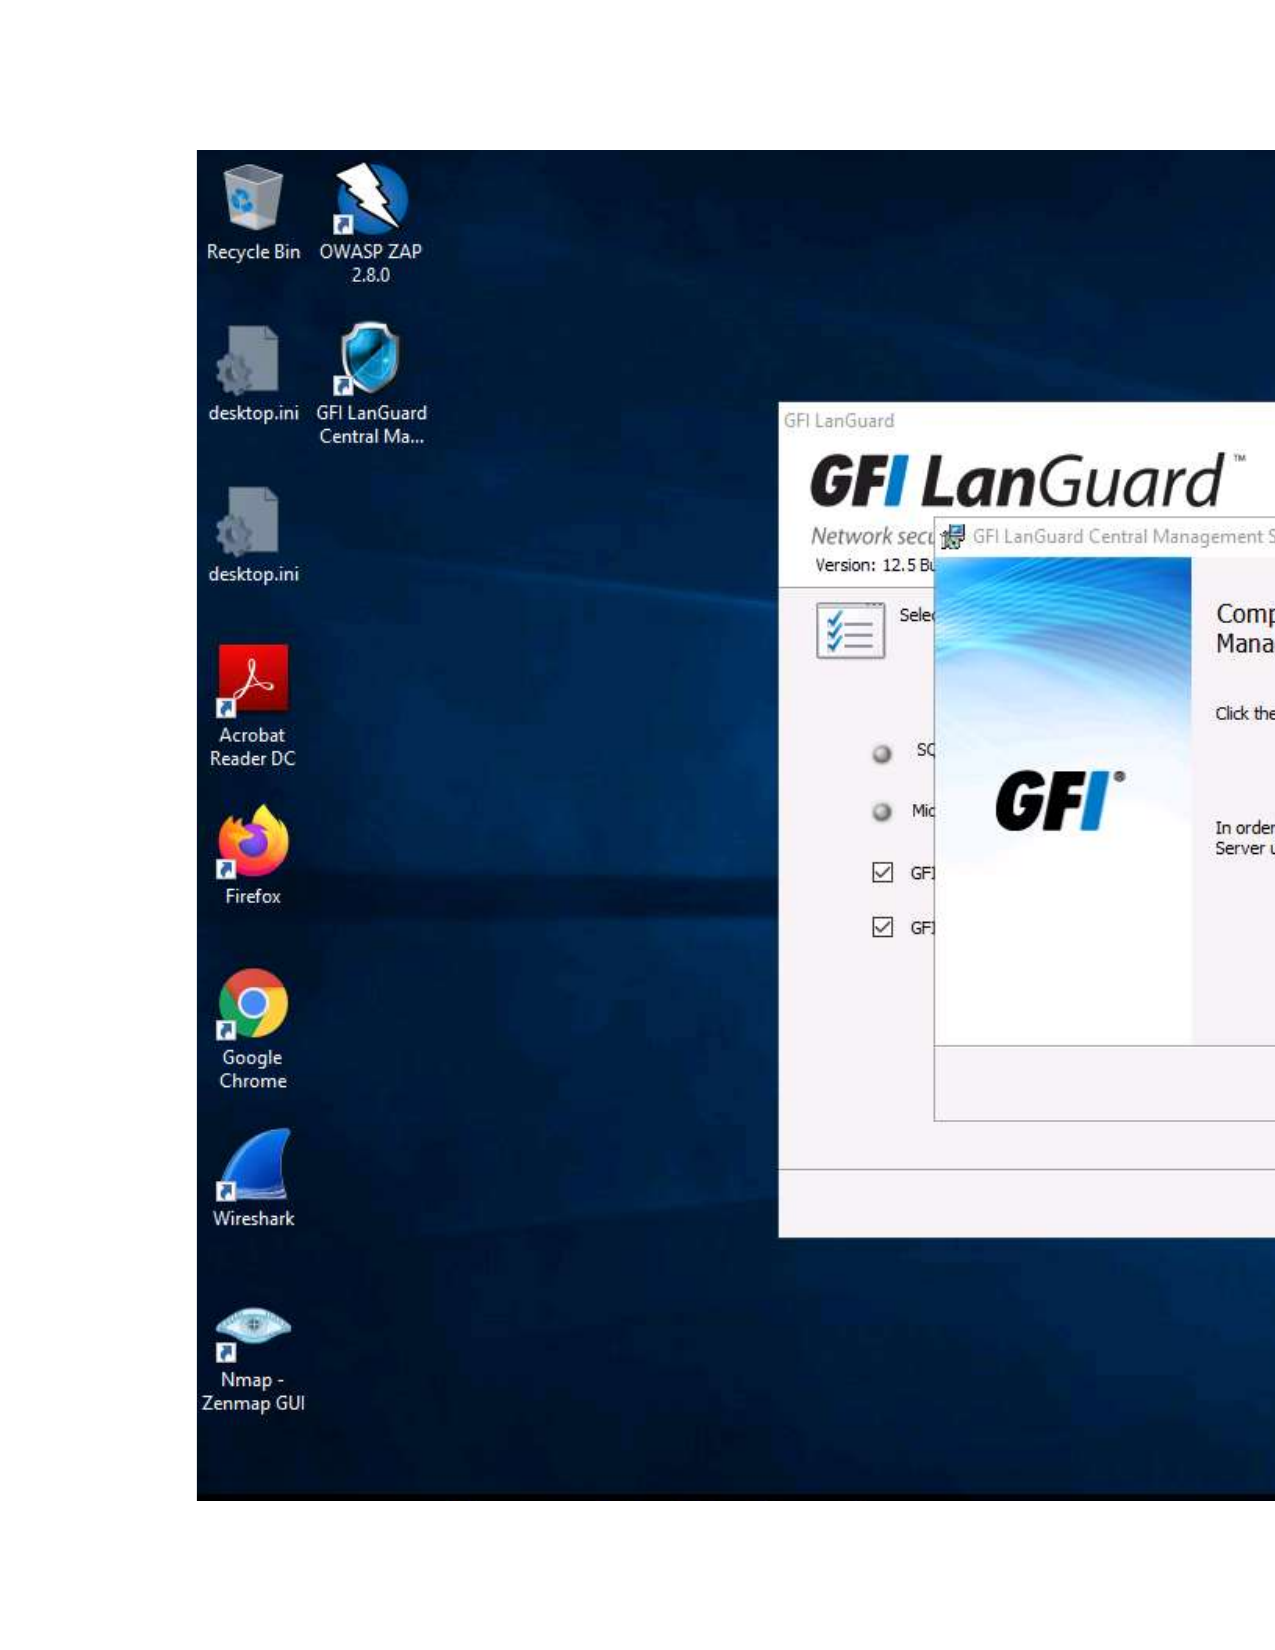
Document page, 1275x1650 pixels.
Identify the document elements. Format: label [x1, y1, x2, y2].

picture [196, 150, 1275, 1501]
